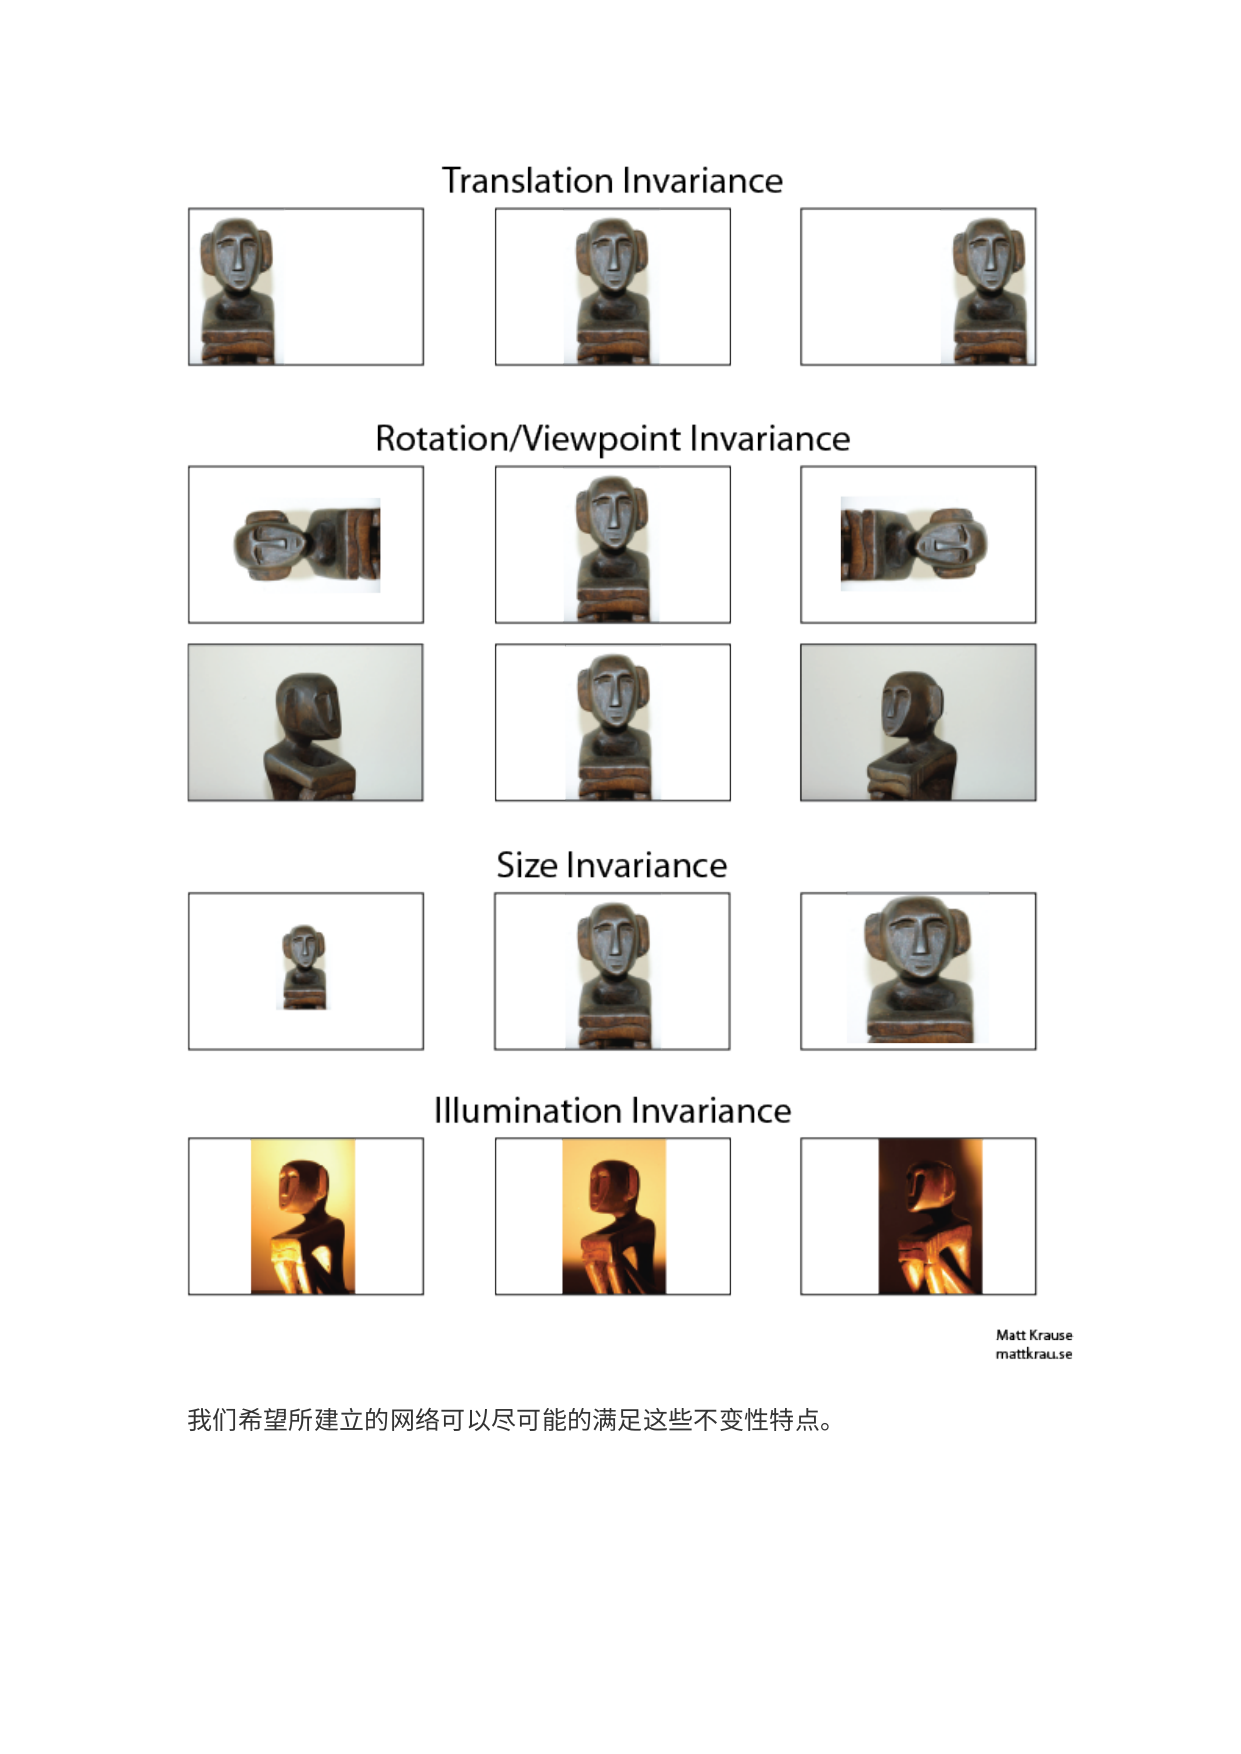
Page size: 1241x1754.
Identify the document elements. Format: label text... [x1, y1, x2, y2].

text 我们希望所建立的网络可以尽可能的满足这些不变性特点。 [187, 1386, 1053, 1451]
picture [187, 162, 1074, 1364]
